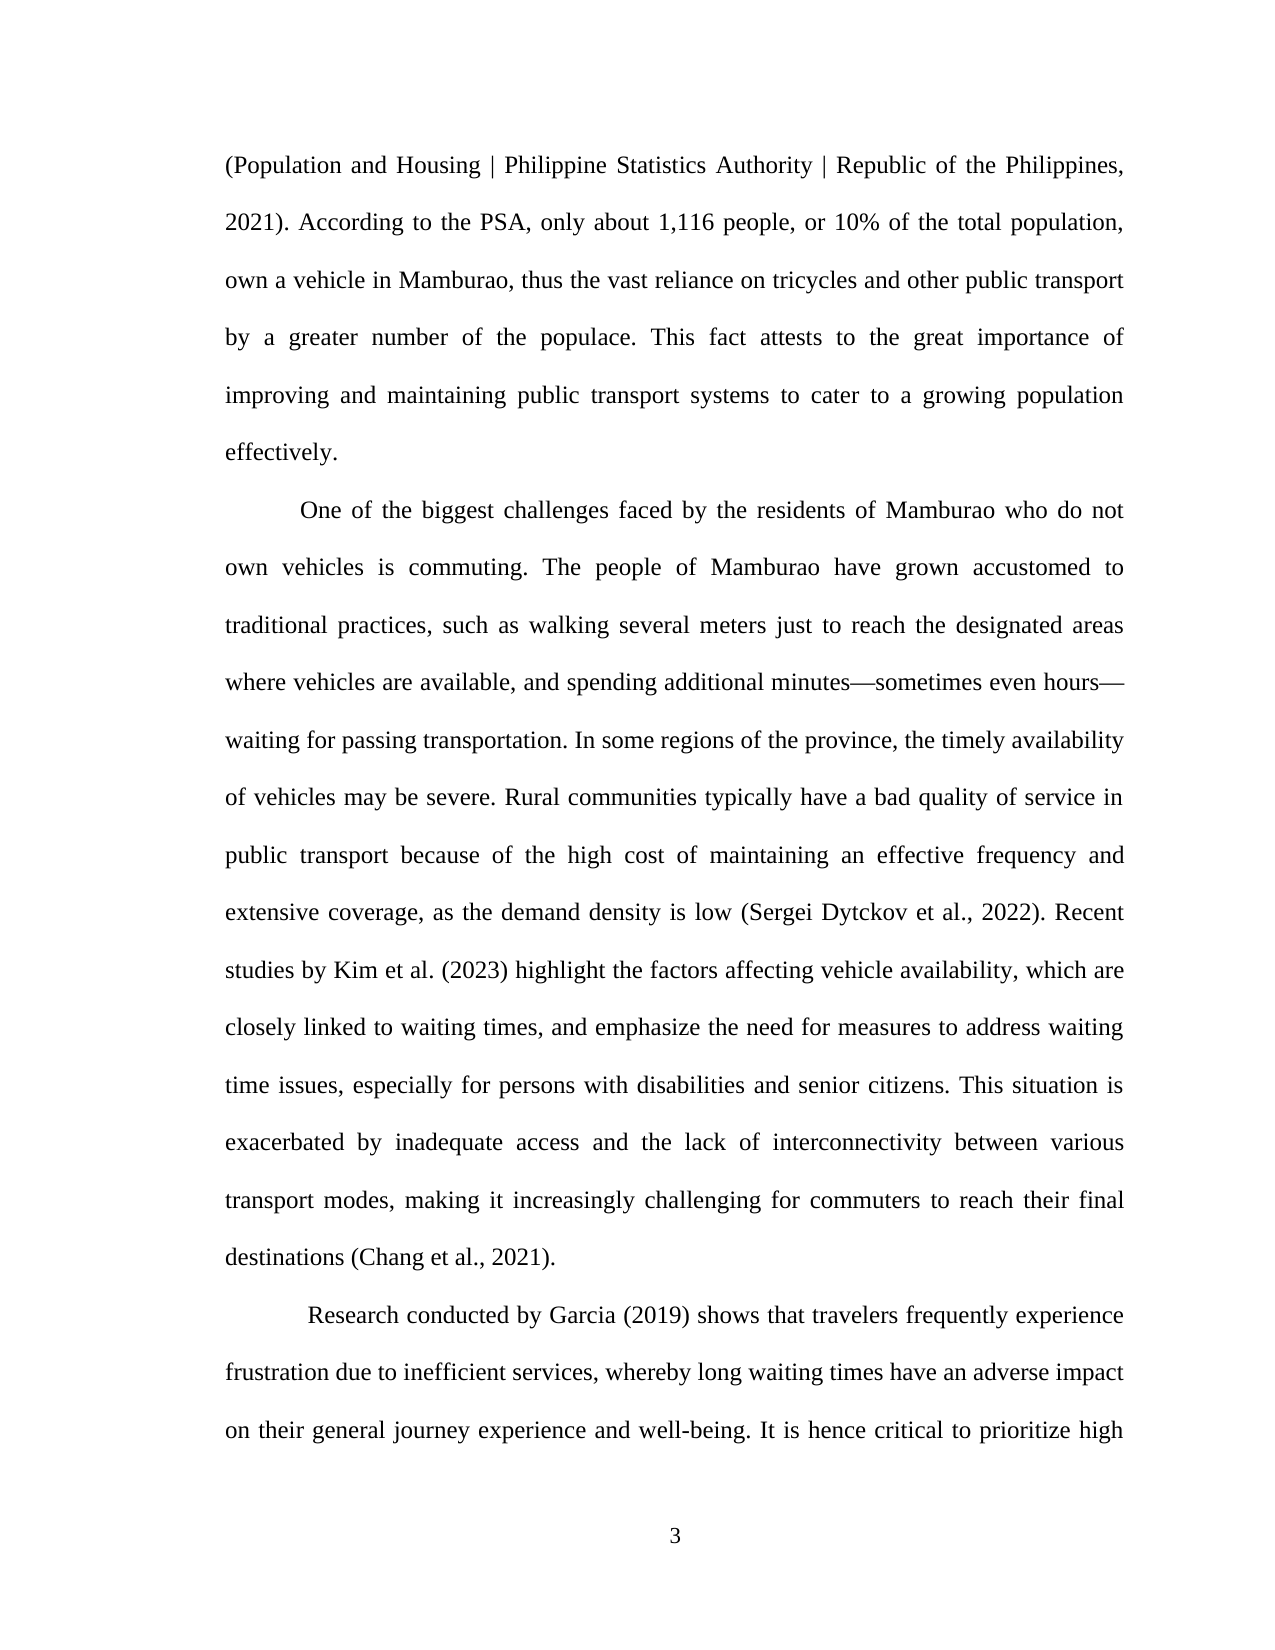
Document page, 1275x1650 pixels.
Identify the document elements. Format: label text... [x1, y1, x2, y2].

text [225, 150, 1125, 466]
text One of the biggest challenges faced by the residents of Mamburao who do not own vehicles is commuting. The people of Mamburao have grown accustomed to traditional practices, such as walking several meters just to reach the designated areas where vehicles are available, and spending additional minutes—sometimes even hours—waiting for passing transportation. In some regions of the province, the timely availability of vehicles may be severe. Rural communities typically have a bad quality of service in public transport because of the high cost of maintaining an effective frequency and extensive coverage, as the demand density is low (Sergei Dytckov et al., 2022). Recent studies by Kim et al. (2023) highlight the factors affecting vehicle availability, which are closely linked to waiting times, and emphasize the need for measures to address waiting time issues, especially for persons with disabilities and senior citizens. This situation is exacerbated by inadequate access and the lack of interconnectivity between various transport modes, making it increasingly challenging for commuters to reach their final destinations (Chang et al., 2021). [225, 495, 1125, 1271]
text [225, 1300, 1125, 1444]
